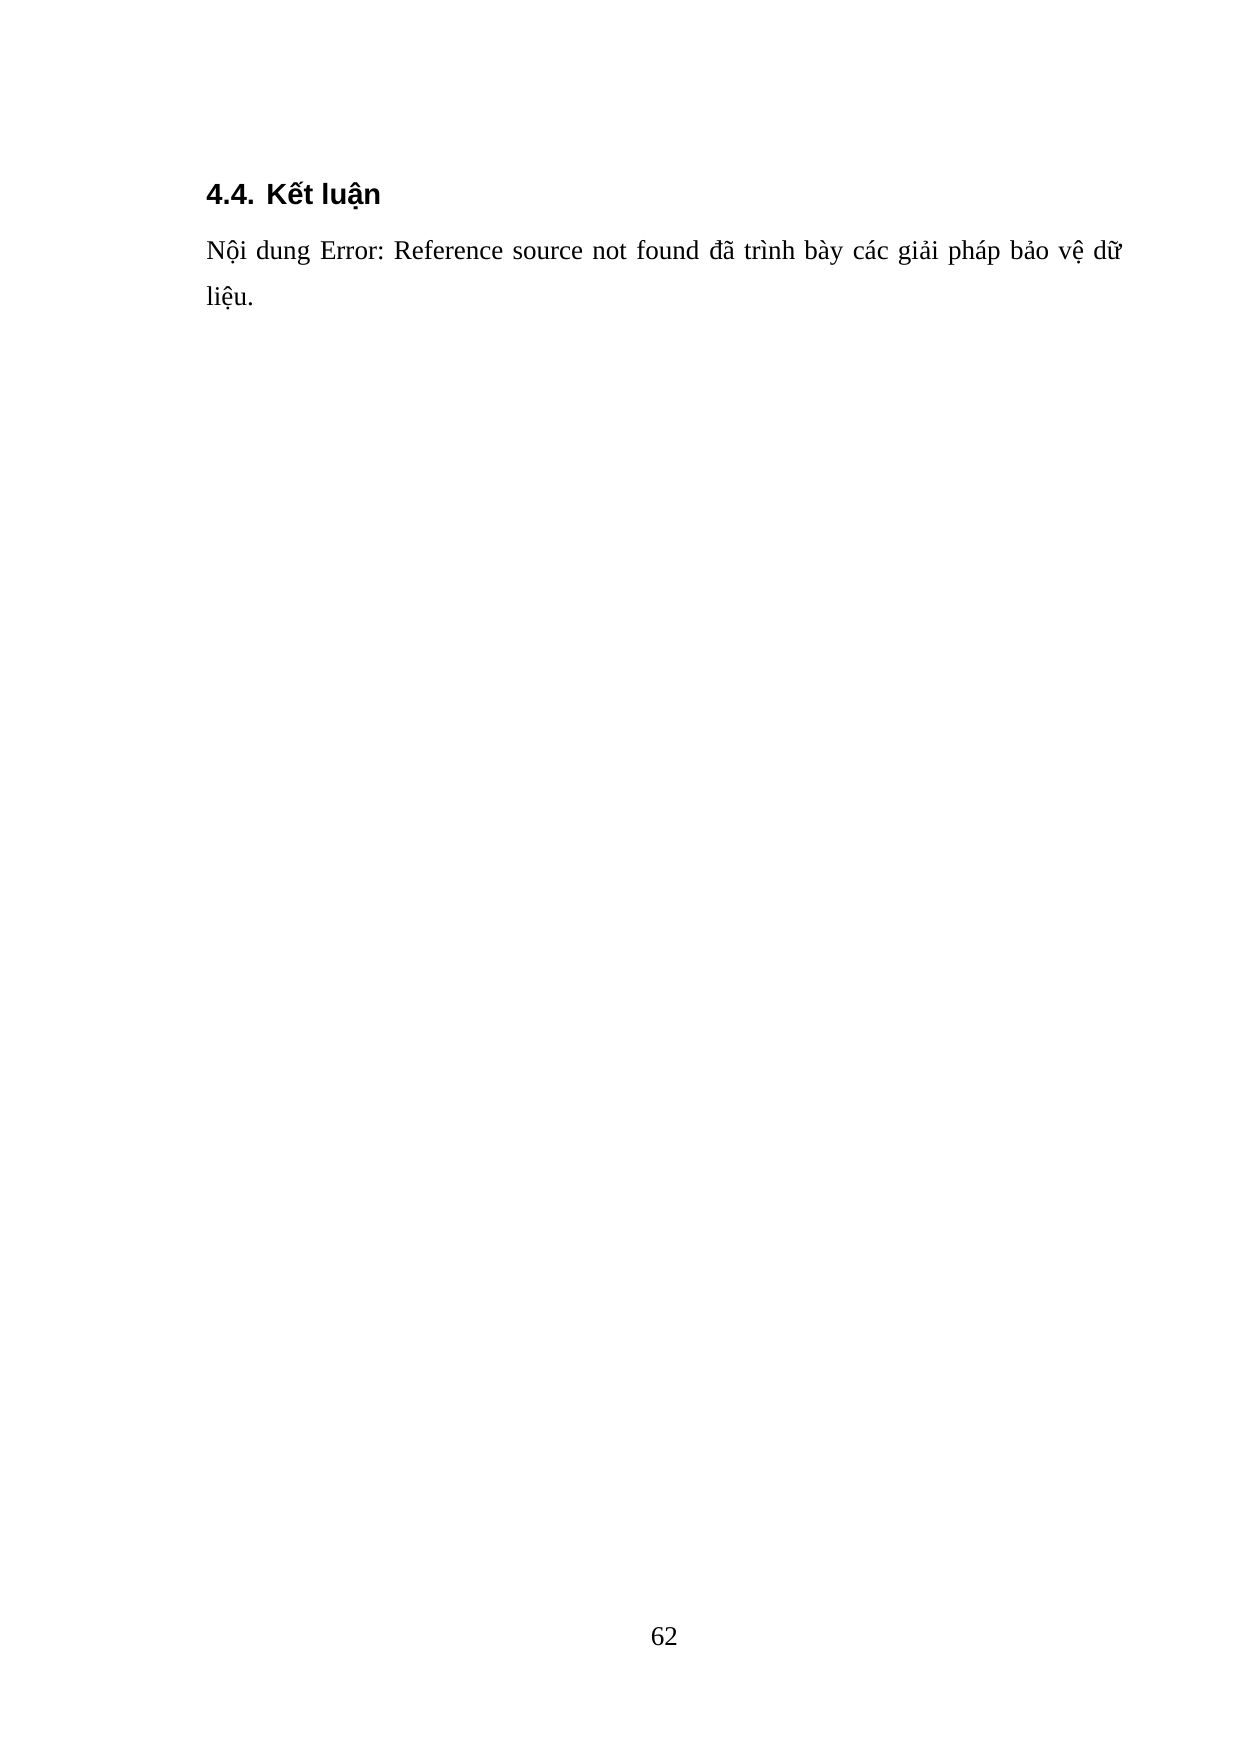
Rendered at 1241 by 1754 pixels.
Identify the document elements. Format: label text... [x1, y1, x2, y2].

subtitle Kết luận [206, 177, 1122, 211]
